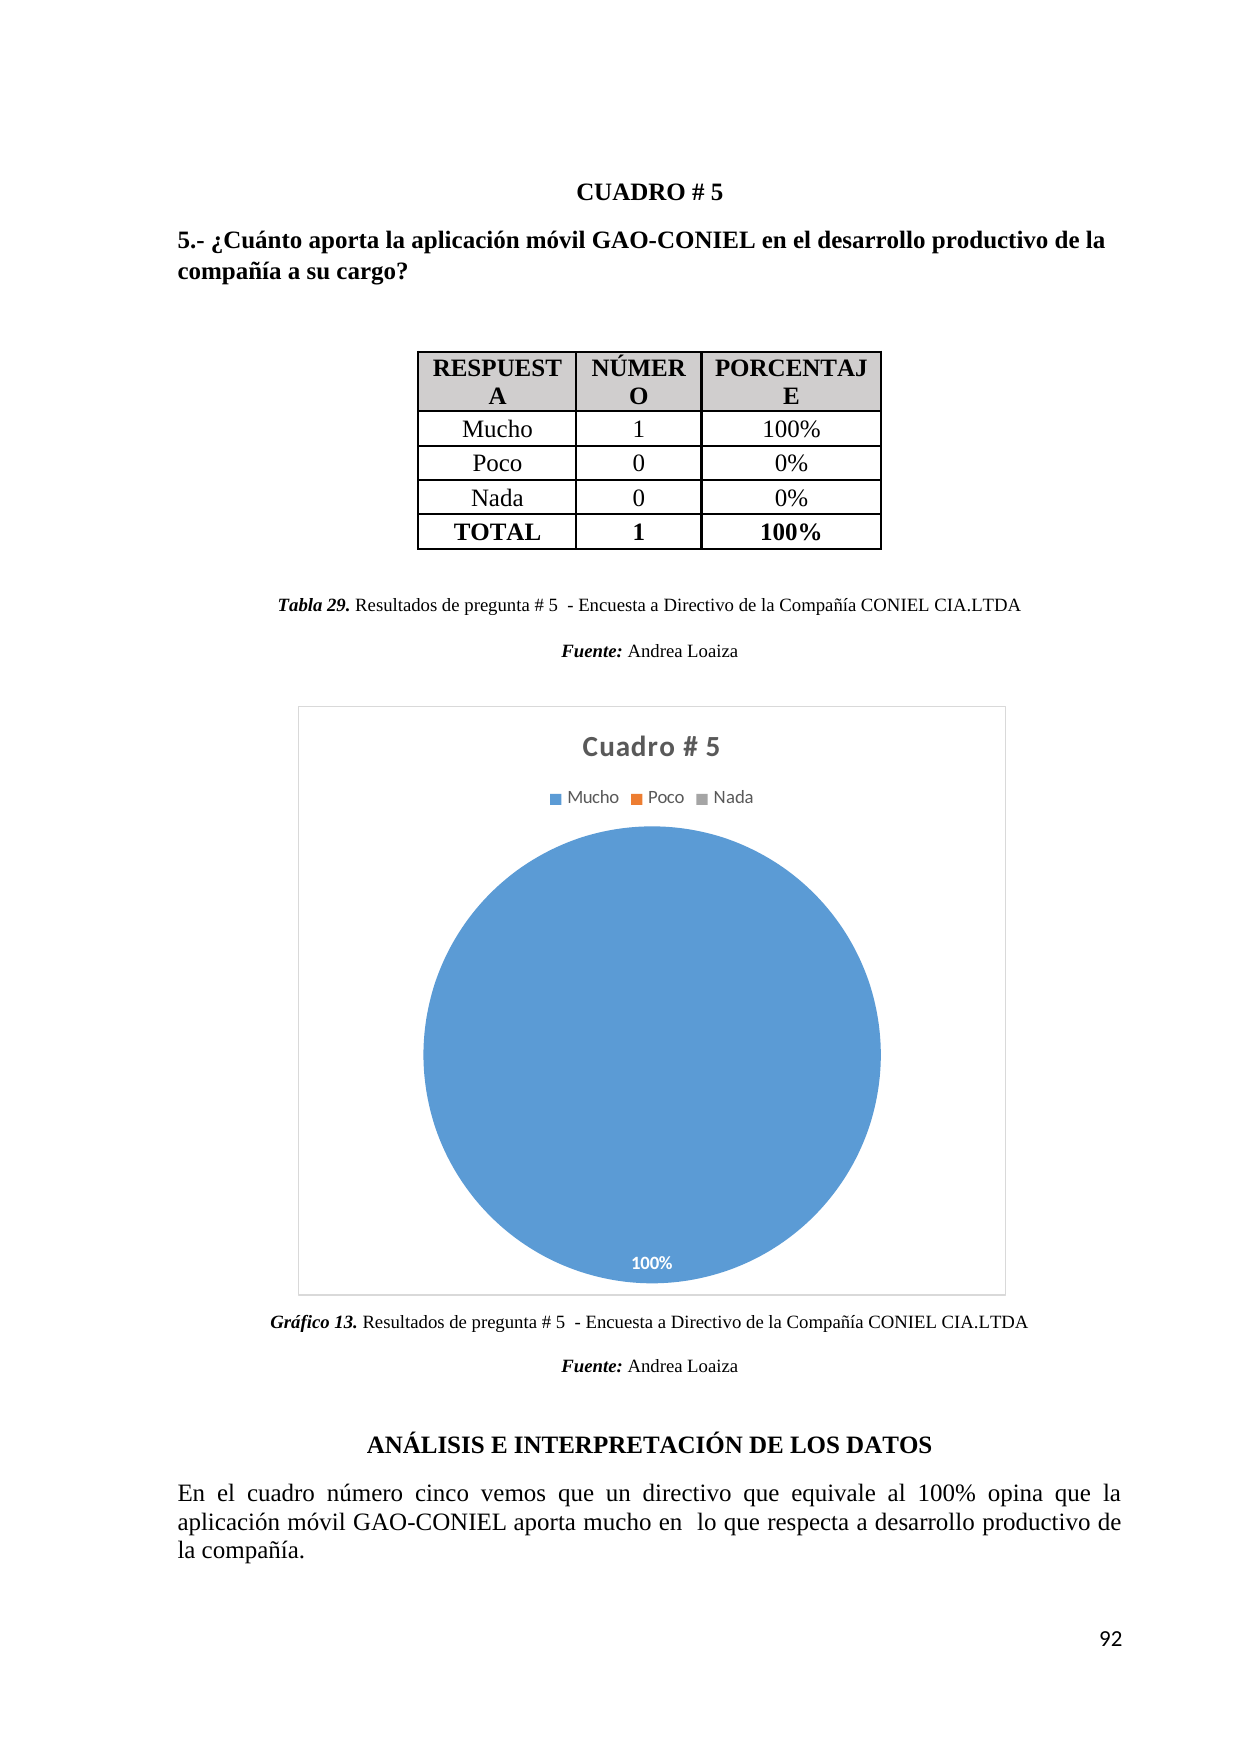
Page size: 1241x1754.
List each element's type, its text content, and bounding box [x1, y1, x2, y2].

table_header PORCENTAJE [703, 353, 880, 410]
table_cell 0% [703, 447, 880, 479]
table_header NÚMERO [577, 353, 700, 410]
text CUADRO # 5 [177, 177, 1122, 206]
text En el cuadro número cinco vemos que un directivo que equivale al 100% opina que la aplicación móvil GAO-CONIEL aporta mucho en lo que respecta a desarrollo productivo de la compañía. [177, 1478, 1122, 1564]
table_cell 0 [577, 481, 700, 513]
table_cell 0% [703, 481, 880, 513]
table_cell Mucho [419, 412, 575, 444]
text 5.- ¿Cuánto aporta la aplicación móvil GAO-CONIEL en el desarrollo productivo de la compañía a su cargo? [177, 225, 1122, 285]
text Gráfico 13. Resultados de pregunta # 5 - Encuesta a Directivo de la Compañía CONIEL CIA.LTDA [177, 1311, 1122, 1332]
table_cell 100% [703, 515, 880, 548]
table_cell Nada [419, 481, 575, 513]
table_cell Poco [419, 447, 575, 479]
table_cell TOTAL [419, 515, 575, 548]
text ANÁLISIS E INTERPRETACIÓN DE LOS DATOS [177, 1430, 1122, 1459]
text Tabla 29. Resultados de pregunta # 5 - Encuesta a Directivo de la Compañía CONIEL CIA.LTDA [177, 593, 1122, 615]
table_cell 100% [703, 412, 880, 444]
table_cell 1 [577, 515, 700, 548]
table_cell 1 [577, 412, 700, 444]
table_header RESPUESTA [419, 353, 575, 410]
table_cell 0 [577, 447, 700, 479]
